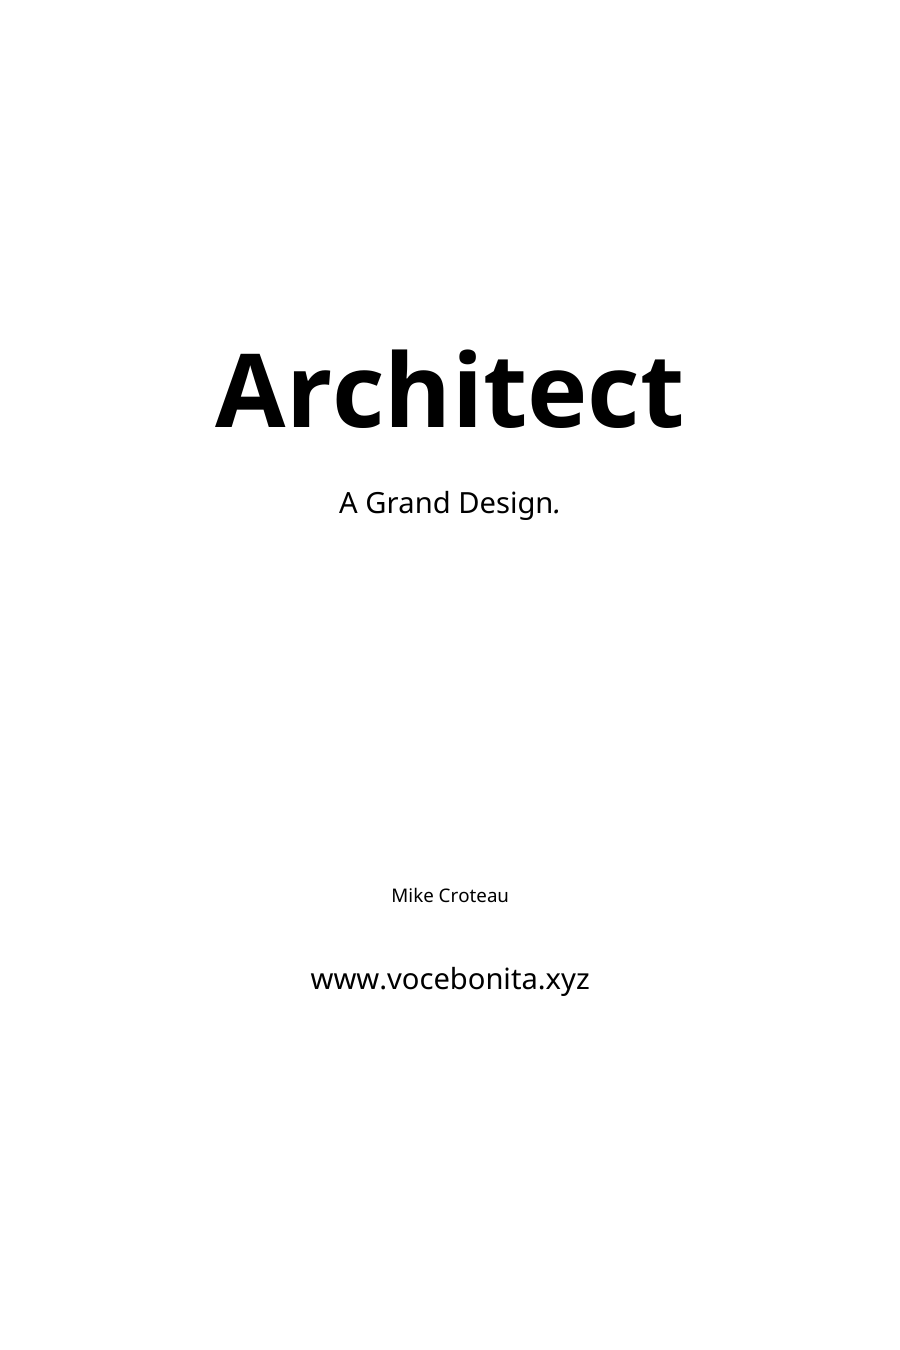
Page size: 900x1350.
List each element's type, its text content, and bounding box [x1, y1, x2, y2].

text www.vocebonita.xyz [75, 958, 825, 998]
text Architect [75, 318, 825, 457]
text A Grand Design. [75, 482, 825, 522]
text Mike Croteau [75, 882, 825, 908]
